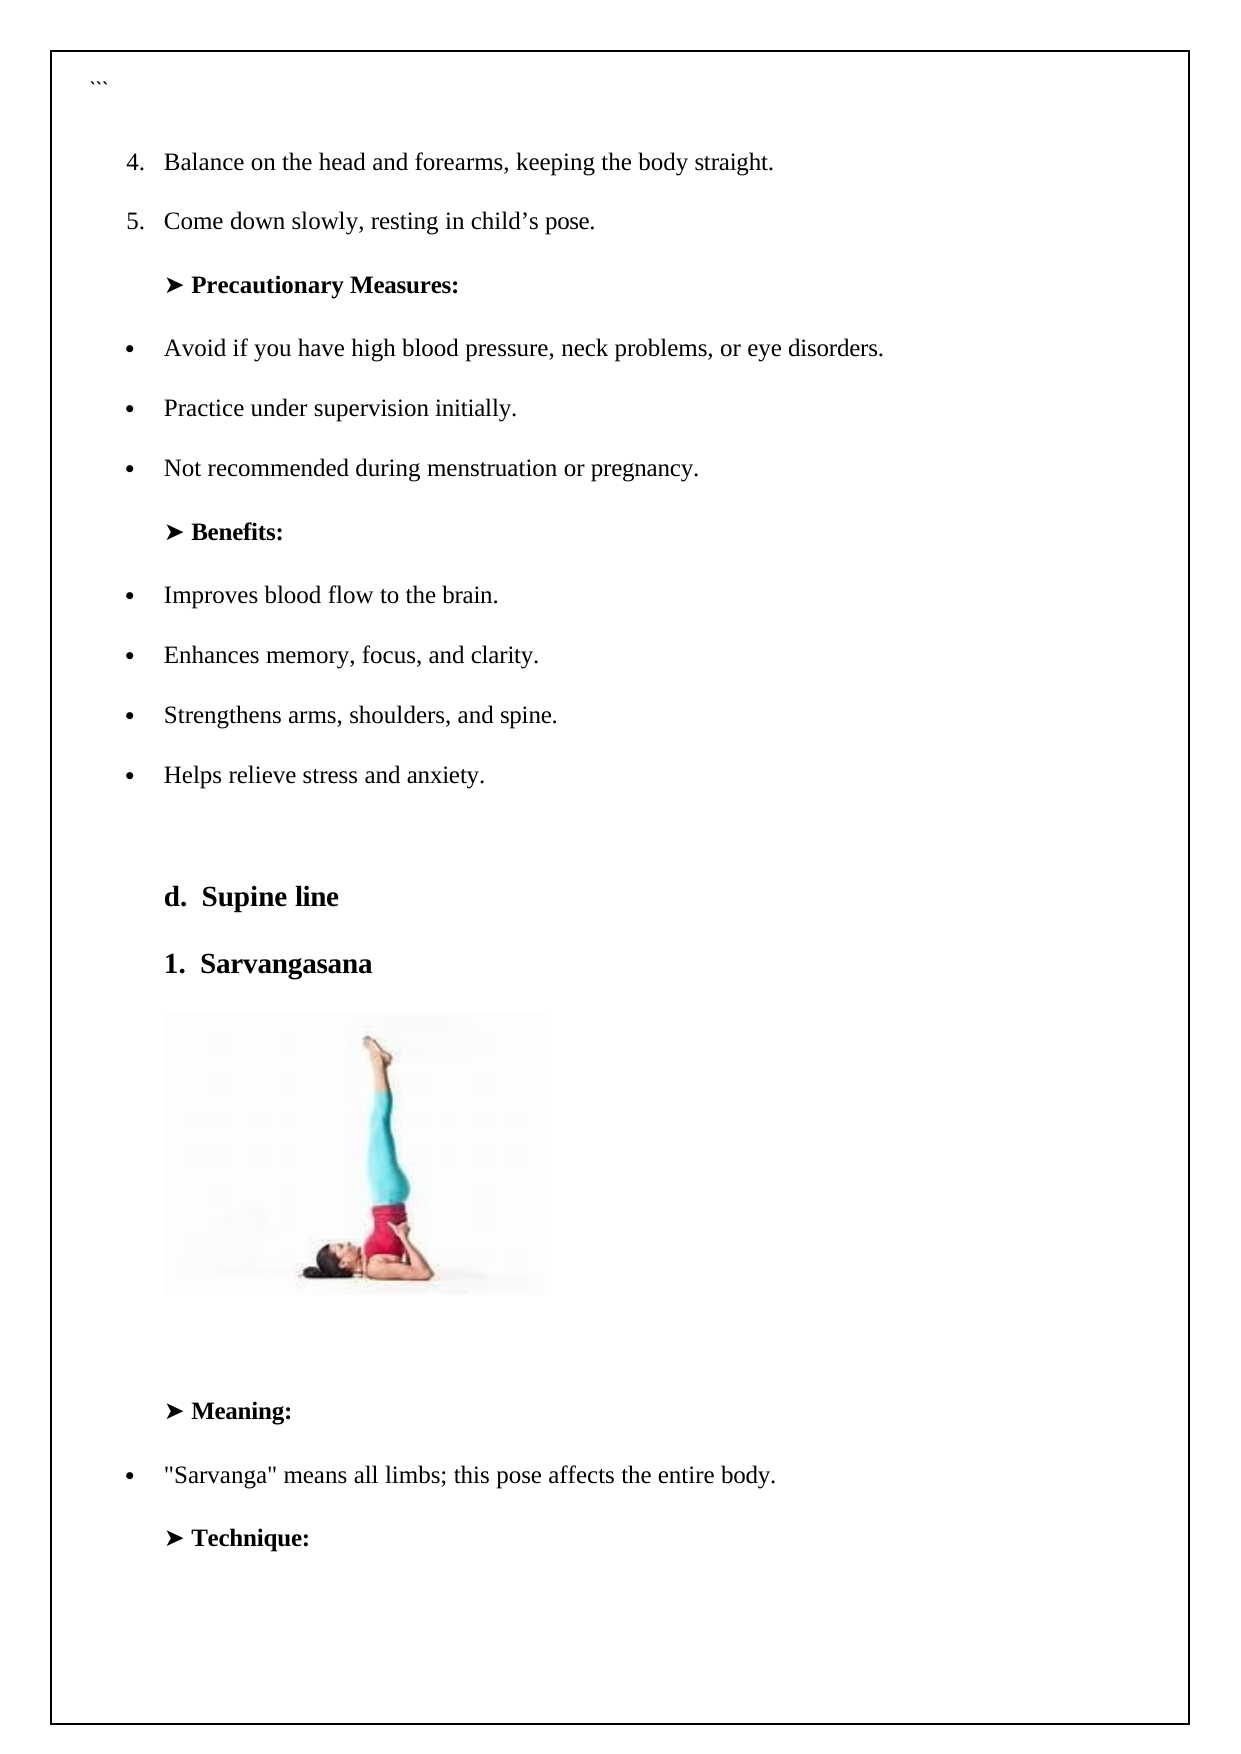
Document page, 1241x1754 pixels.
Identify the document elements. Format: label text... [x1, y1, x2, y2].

list Strengthens arms, shoulders, and spine. [126, 700, 1152, 729]
subtitle ➤ Technique: [164, 1520, 1152, 1554]
subtitle ➤ Benefits: [164, 513, 1152, 547]
list Come down slowly, resting in child’s pose. [126, 206, 1152, 235]
list Balance on the head and forearms, keeping the body straight. [126, 147, 1152, 176]
list Improves blood flow to the brain. [126, 581, 1152, 609]
list Sarvangasana [164, 947, 1152, 980]
list Helps relieve stress and anxiety. [126, 760, 1152, 789]
picture [163, 1013, 545, 1295]
list Avoid if you have high blood pressure, neck problems, or eye disorders. [126, 333, 1152, 362]
subtitle ➤ Precautionary Measures: [164, 266, 1152, 300]
list "Sarvanga" means all limbs; this pose affects the entire body. [126, 1460, 1152, 1488]
list Enhances memory, focus, and clarity. [126, 640, 1152, 669]
list Not recommended during menstruation or pregnancy. [126, 453, 1152, 482]
subtitle Supine line [164, 879, 1152, 913]
list Practice under supervision initially. [126, 393, 1152, 422]
subtitle ➤ Meaning: [164, 1392, 1152, 1426]
